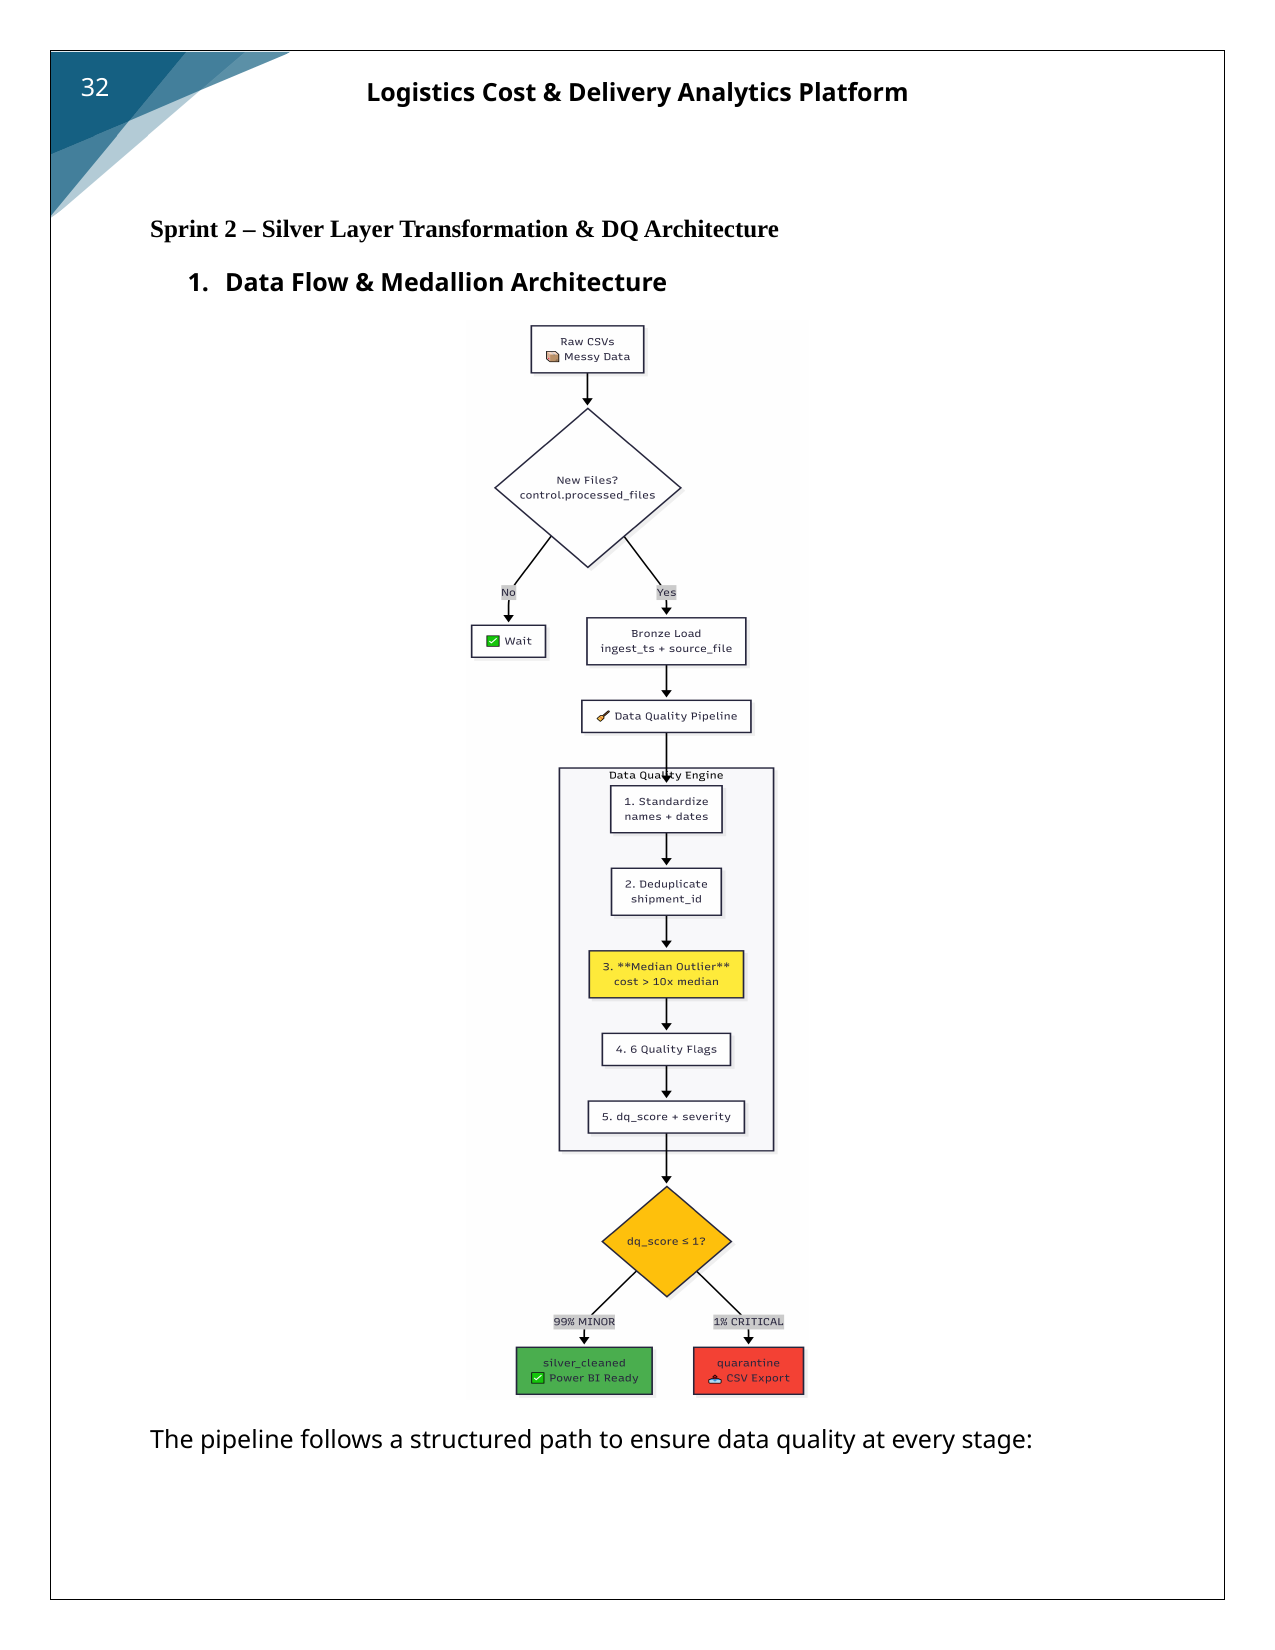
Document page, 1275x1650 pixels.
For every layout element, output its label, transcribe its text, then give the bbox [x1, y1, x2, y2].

picture [465, 320, 810, 1400]
picture [51, 51, 292, 220]
list Data Flow & Medallion Architecture [187, 264, 1125, 298]
text Sprint 2 – Silver Layer Transformation & DQ Architecture [150, 214, 1125, 243]
text The pipeline follows a structured path to ensure data quality at every stage: [150, 1421, 1125, 1455]
